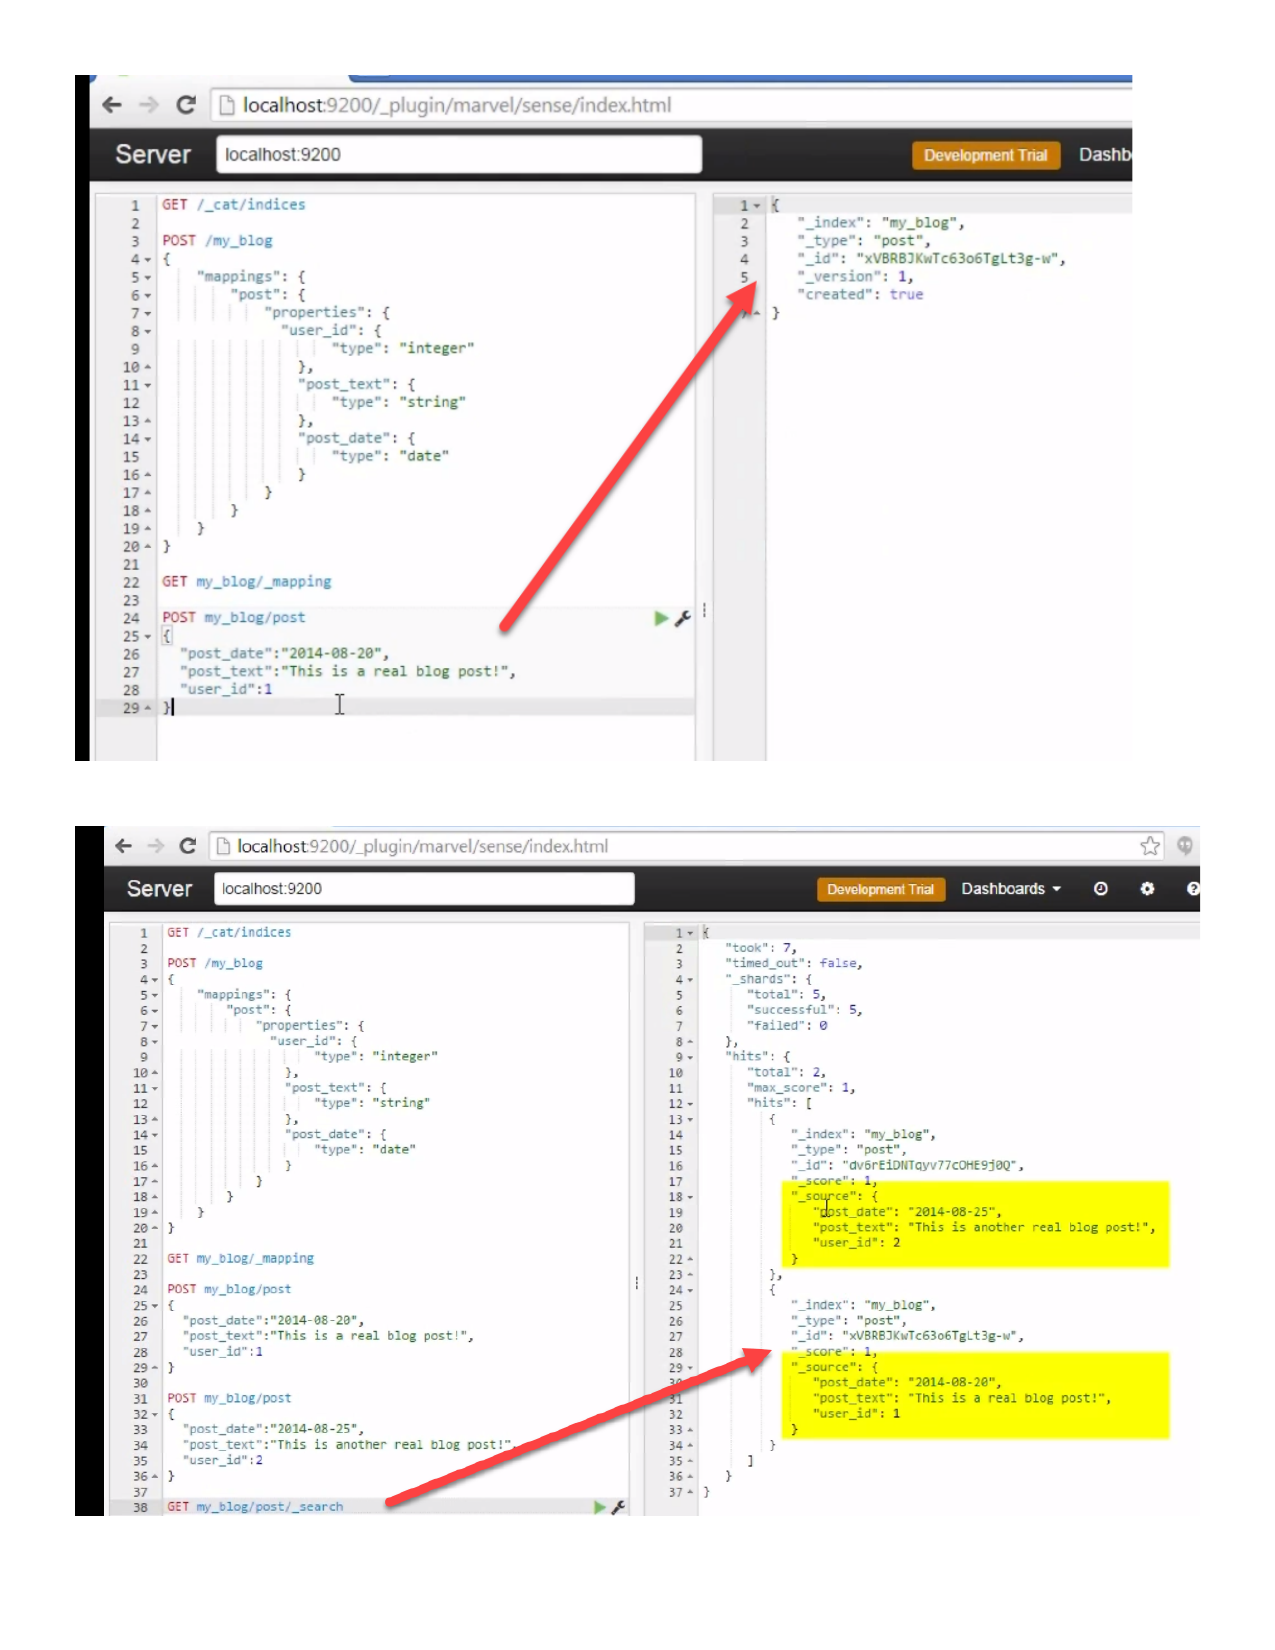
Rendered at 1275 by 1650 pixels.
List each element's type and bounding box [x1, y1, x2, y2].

picture [75, 826, 1200, 1516]
picture [75, 75, 1133, 761]
